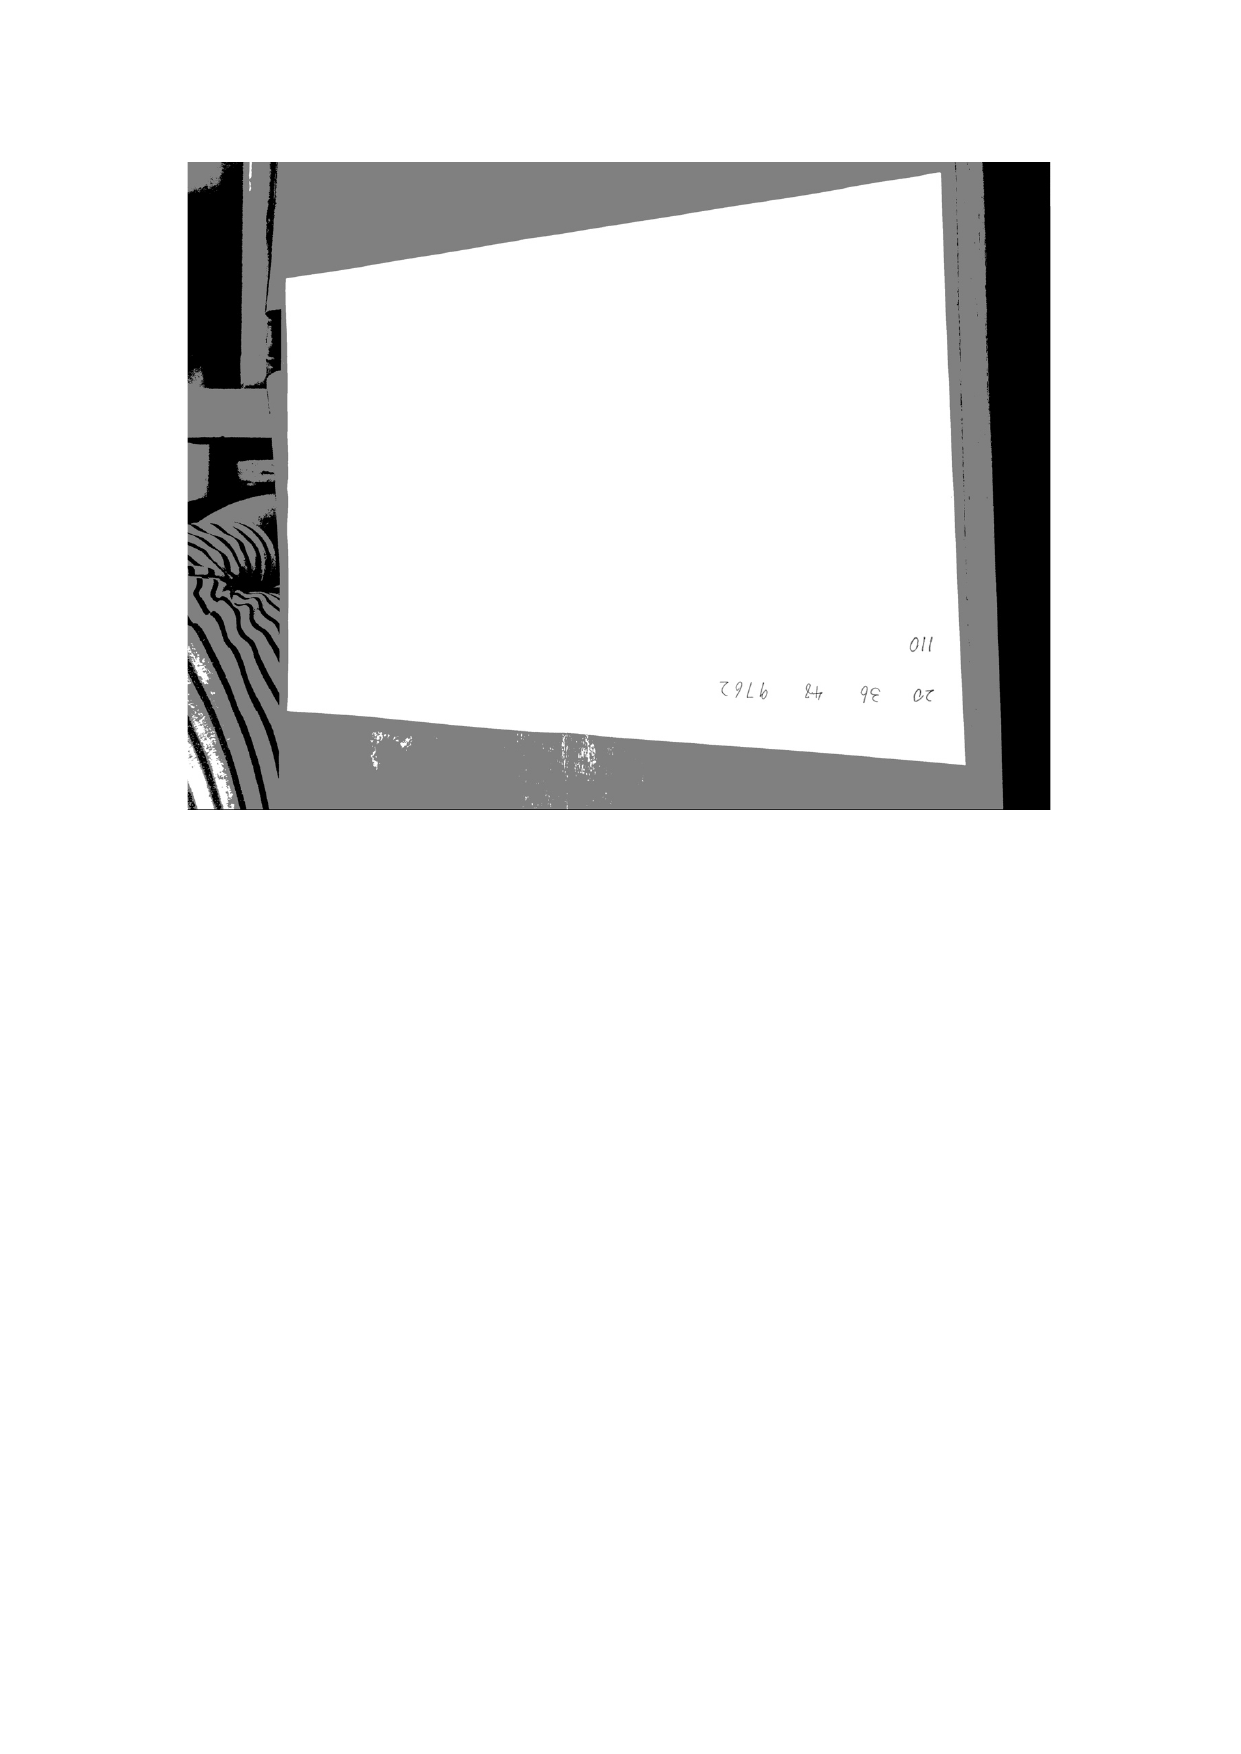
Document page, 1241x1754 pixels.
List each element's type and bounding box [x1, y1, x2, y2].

picture [187, 162, 1051, 810]
